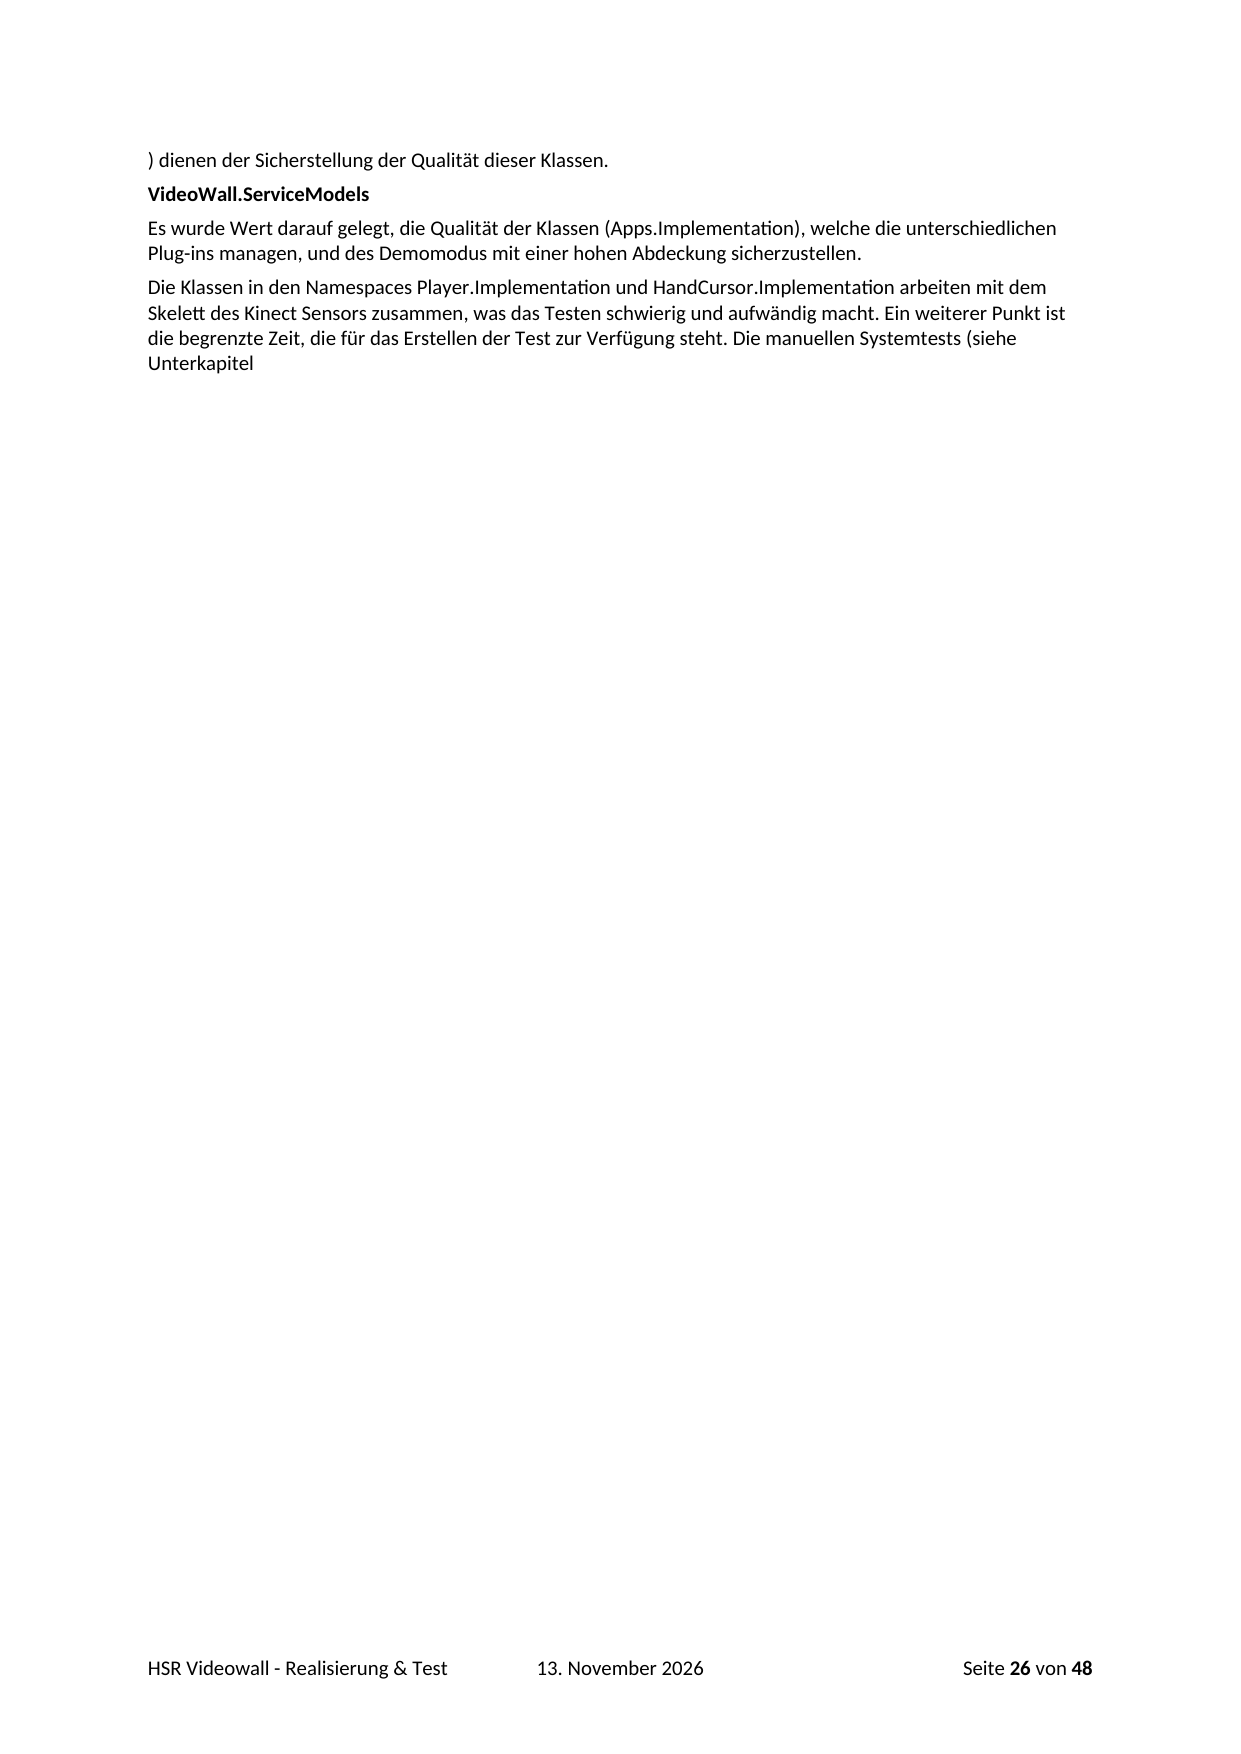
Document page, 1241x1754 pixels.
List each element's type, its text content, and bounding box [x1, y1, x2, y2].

text Systemtests) dienen der Sicherstellung der Qualität dieser Klassen. [148, 148, 1093, 173]
text Es wurde Wert darauf gelegt, die Qualität der Klassen (Apps.Implementation), welche die unterschiedlichen Plug-ins managen, und des Demomodus mit einer hohen Abdeckung sicherzustellen. [148, 215, 1093, 266]
text VideoWall.ServiceModels [148, 181, 1093, 207]
text Die Klassen in den Namespaces Player.Implementation und HandCursor.Implementation arbeiten mit dem Skelett des Kinect Sensors zusammen, was das Testen schwierig und aufwändig macht. Ein weiterer Punkt ist die begrenzte Zeit, die für das Erstellen der Test zur Verfügung steht. Die manuellen Systemtests (siehe Unterkapitel 0 [148, 274, 1093, 376]
